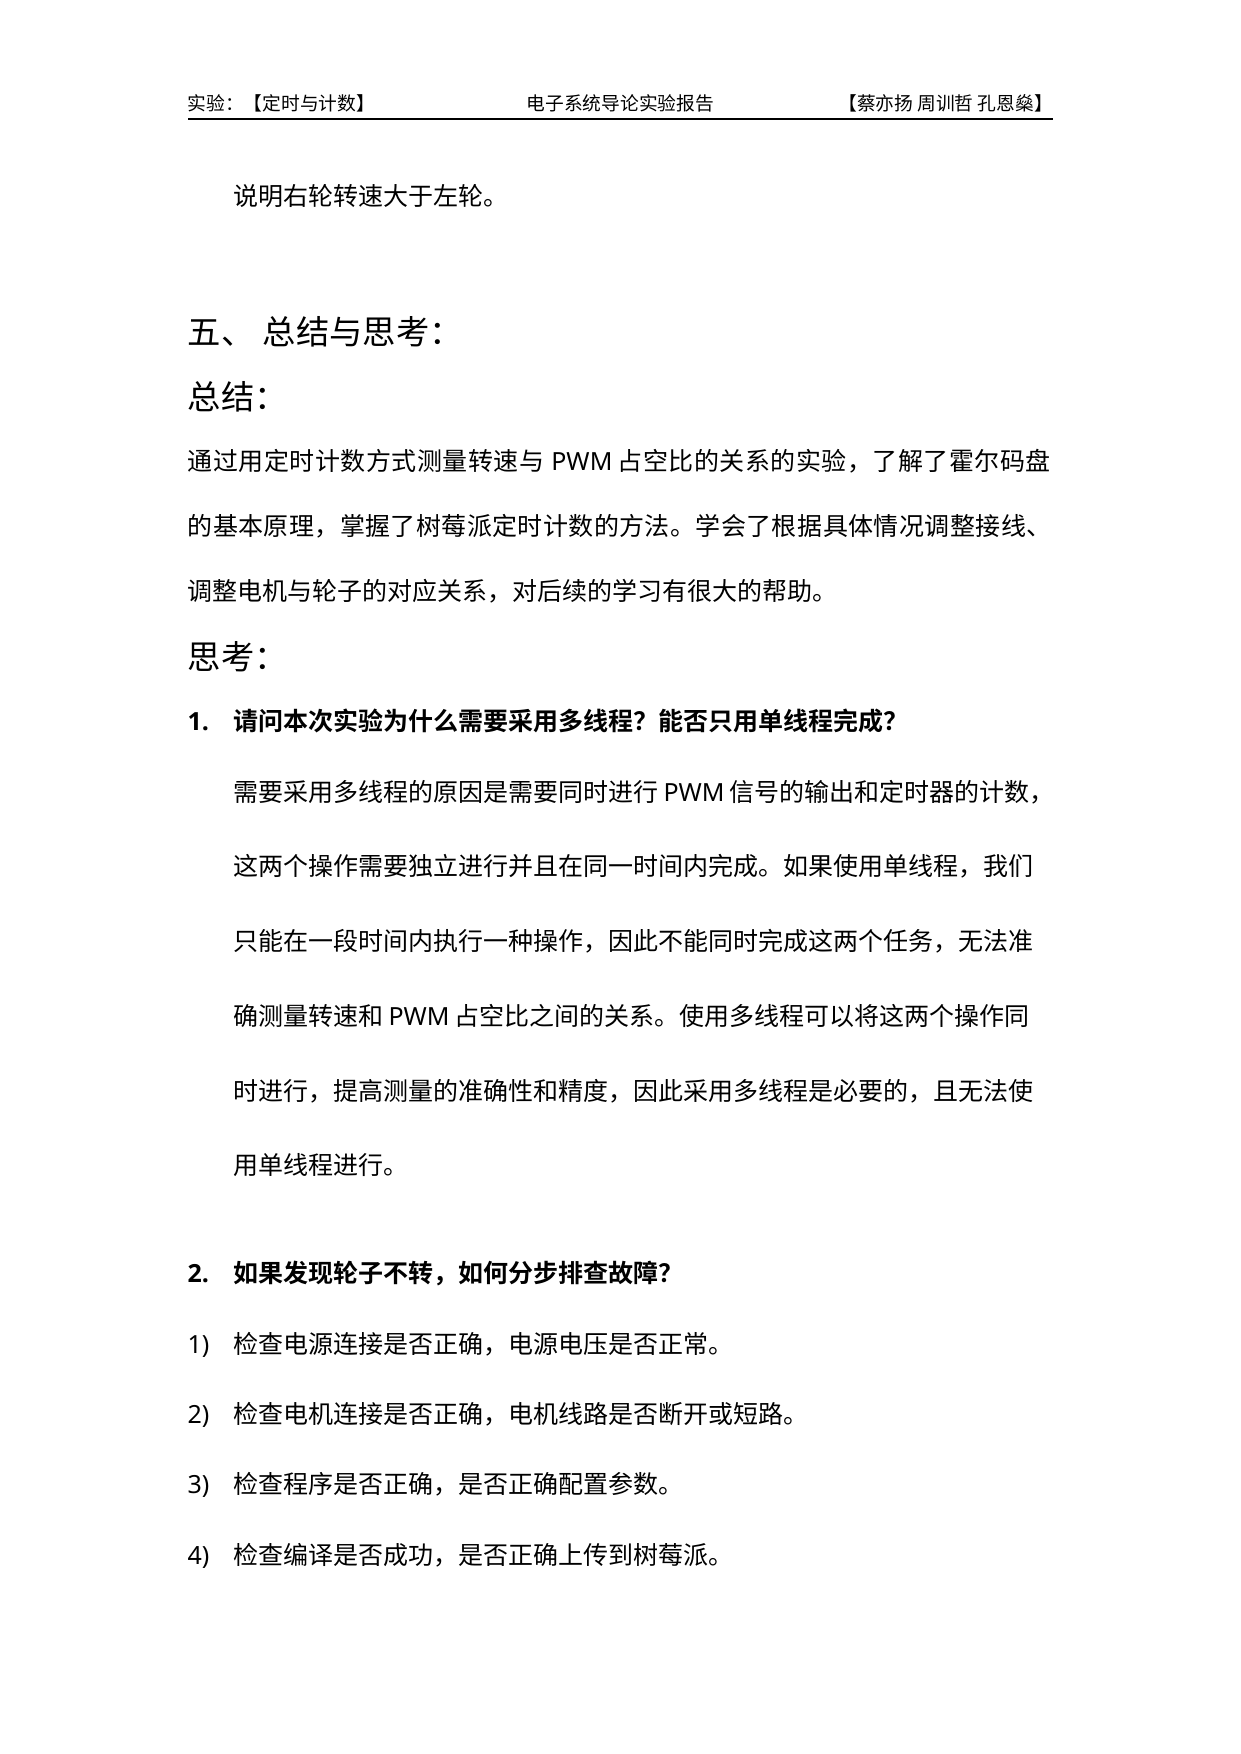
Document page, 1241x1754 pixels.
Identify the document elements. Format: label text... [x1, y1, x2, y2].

list 需要采用多线程的原因是需要同时进行PWM信号的输出和定时器的计数，这两个操作需要独立进行并且在同一时间内完成。如果使用单线程，我们只能在一段时间内执行一种操作，因此不能同时完成这两个任务，无法准确测量转速和PWM占空比之间的关系。使用多线程可以将这两个操作同时进行，提高测量的准确性和精度，因此采用多线程是必要的，且无法使用单线程进行。 [233, 758, 1053, 1196]
text 思考： [187, 622, 1053, 687]
list 如果发现轮子不转，如何分步排查故障？ [187, 1239, 1053, 1304]
list 检查电源连接是否正确，电源电压是否正常。 [187, 1310, 1053, 1375]
list 检查编译是否成功，是否正确上传到树莓派。 [187, 1521, 1053, 1586]
text 总结： [187, 362, 1053, 427]
list 检查程序是否正确，是否正确配置参数。 [187, 1451, 1053, 1516]
list 总结与思考： [187, 297, 1053, 362]
list 检查电机连接是否正确，电机线路是否断开或短路。 [187, 1380, 1053, 1445]
list 请问本次实验为什么需要采用多线程？能否只用单线程完成？ [187, 687, 1053, 752]
text 通过用定时计数方式测量转速与PWM占空比的关系的实验，了解了霍尔码盘的基本原理，掌握了树莓派定时计数的方法。学会了根据具体情况调整接线、调整电机与轮子的对应关系，对后续的学习有很大的帮助。 [187, 427, 1053, 622]
list 说明右轮转速大于左轮。 [233, 162, 1053, 227]
